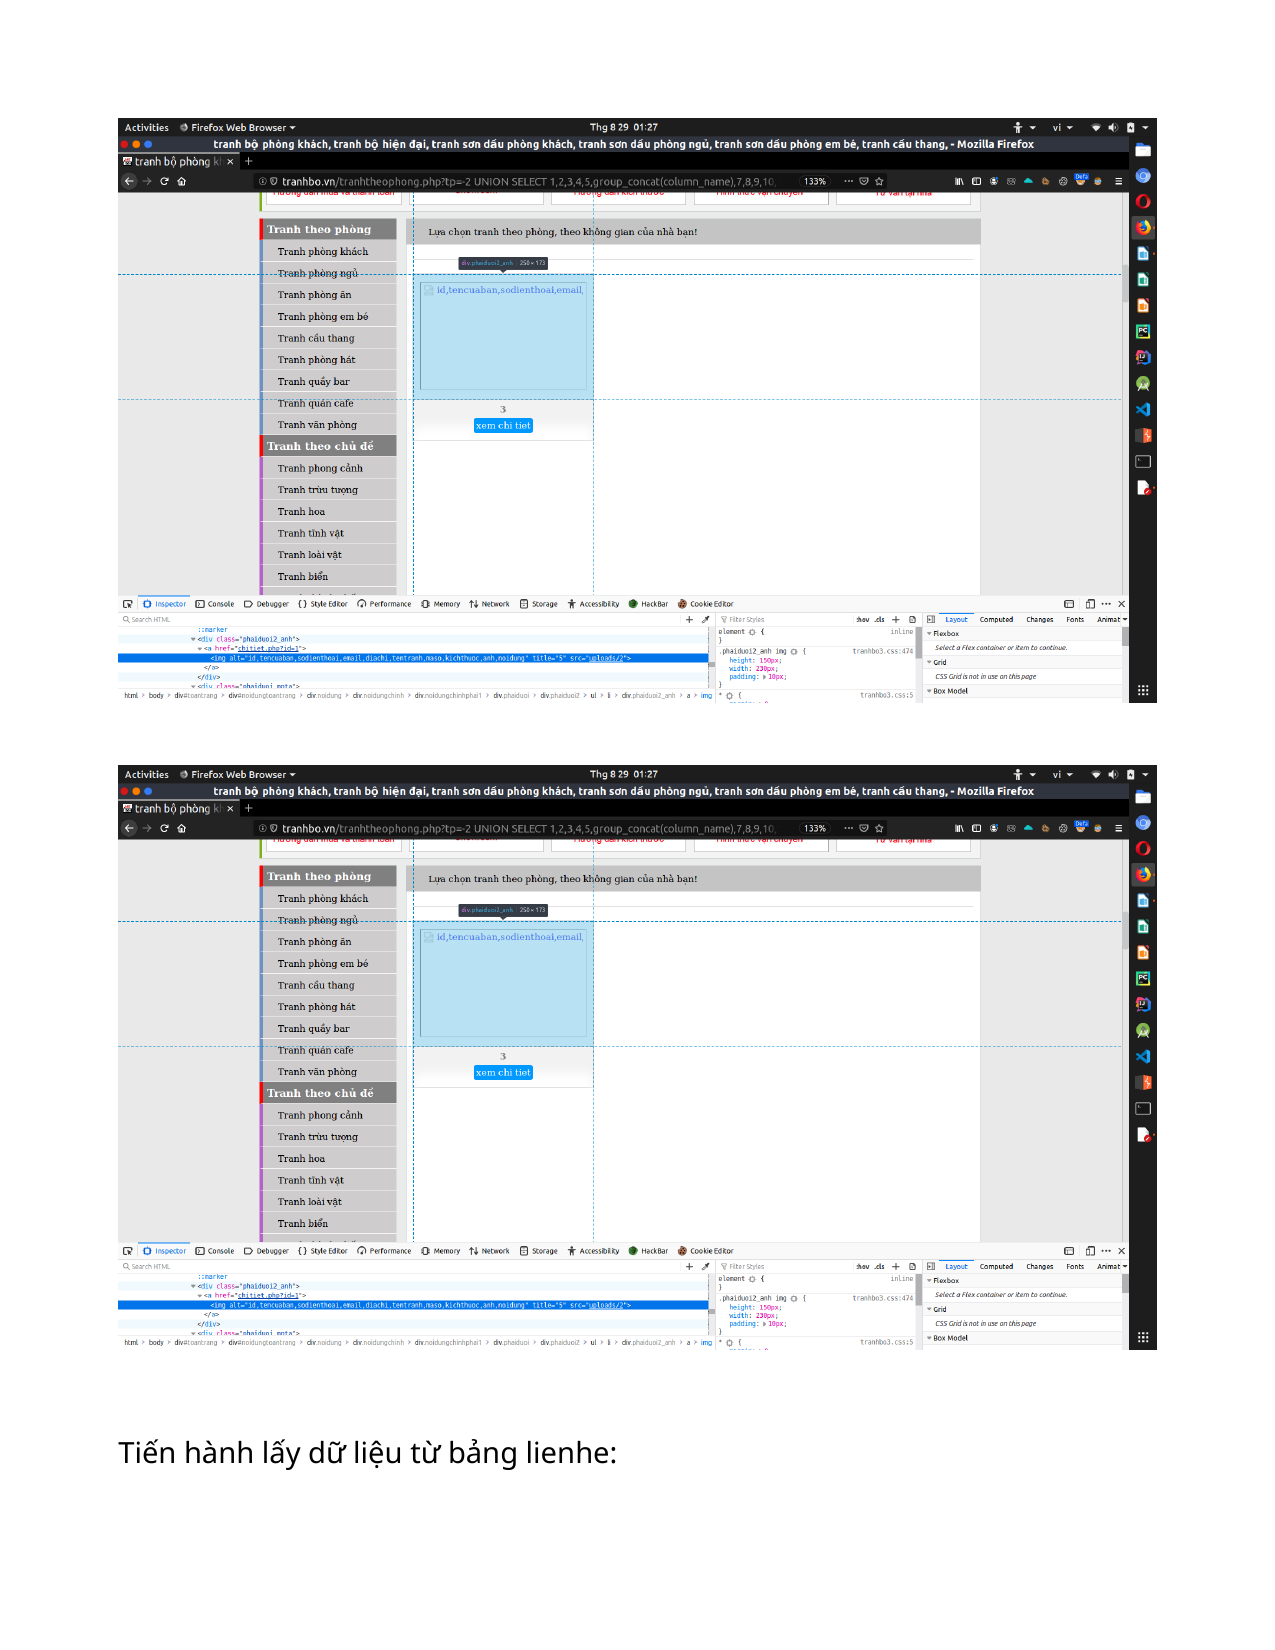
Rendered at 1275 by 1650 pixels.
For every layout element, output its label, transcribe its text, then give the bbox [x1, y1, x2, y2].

picture [118, 118, 1157, 703]
text Tiến hành lấy dữ liệu từ bảng lienhe: [118, 1432, 1157, 1472]
picture [118, 765, 1157, 1350]
